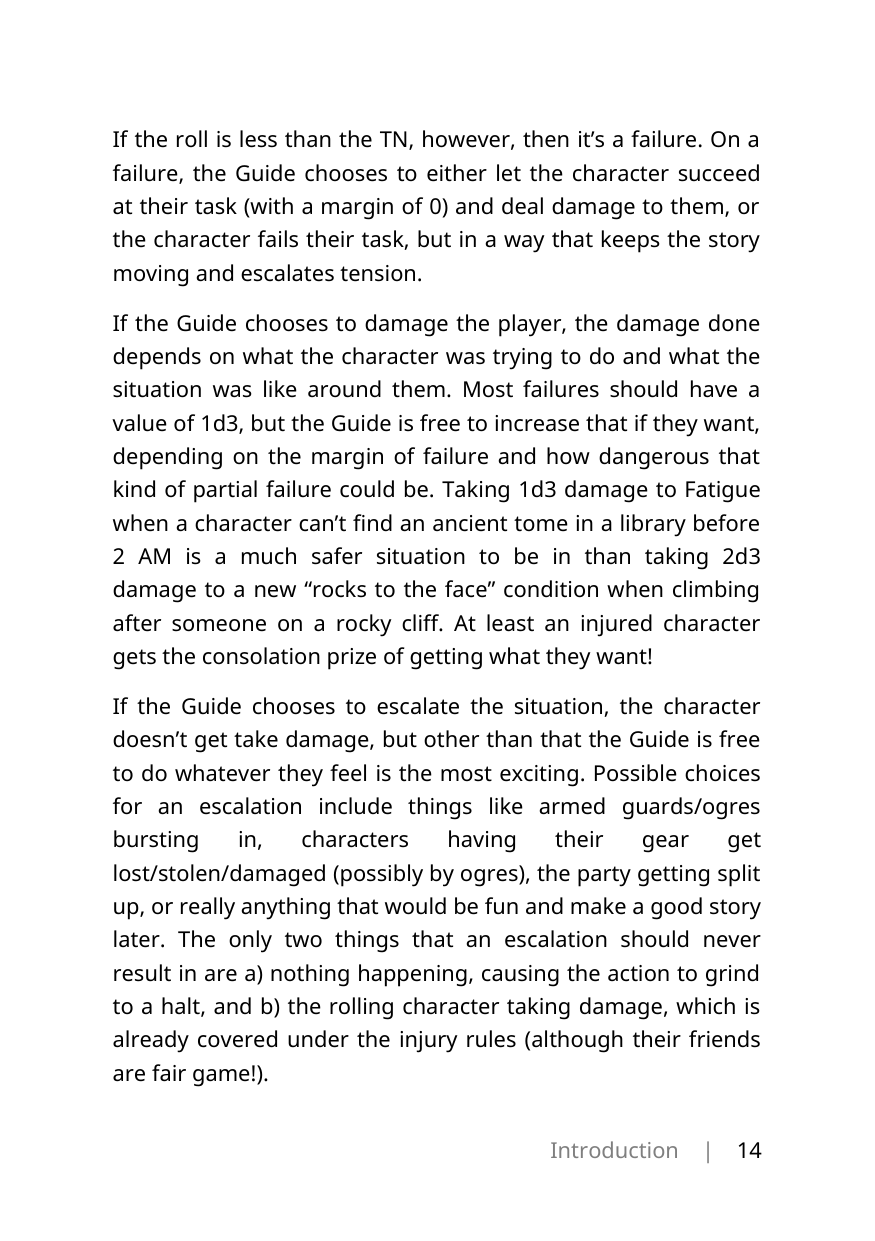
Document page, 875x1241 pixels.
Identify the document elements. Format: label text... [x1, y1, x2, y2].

text If the Guide chooses to damage the player, the damage done depends on what the character was trying to do and what the situation was like around them. Most failures should have a value of 1d3, but the Guide is free to increase that if they want, depending on the margin of failure and how dangerous that kind of partial failure could be. Taking 1d3 damage to Fatigue when a character can’t find an ancient tome in a library before 2 AM is a much safer situation to be in than taking 2d3 damage to a new “rocks to the face” condition when climbing after someone on a rocky cliff. At least an injured character gets the consolation prize of getting what they want! [112, 308, 762, 671]
text If the roll is less than the TN, however, then it’s a failure. On a failure, the Guide chooses to either let the character succeed at their task (with a margin of 0) and deal damage to them, or the character fails their task, but in a way that keeps the story moving and escalates tension. [112, 124, 762, 287]
text If the Guide chooses to escalate the situation, the character doesn’t get take damage, but other than that the Guide is free to do whatever they feel is the most exciting. Possible choices for an escalation include things like armed guards/ogres bursting in, characters having their gear get lost/stolen/damaged (possibly by ogres), the party getting split up, or really anything that would be fun and make a good story later. The only two things that an escalation should never result in are a) nothing happening, causing the action to grind to a halt, and b) the rolling character taking damage, which is already covered under the injury rules (although their friends are fair game!). [112, 691, 762, 1087]
